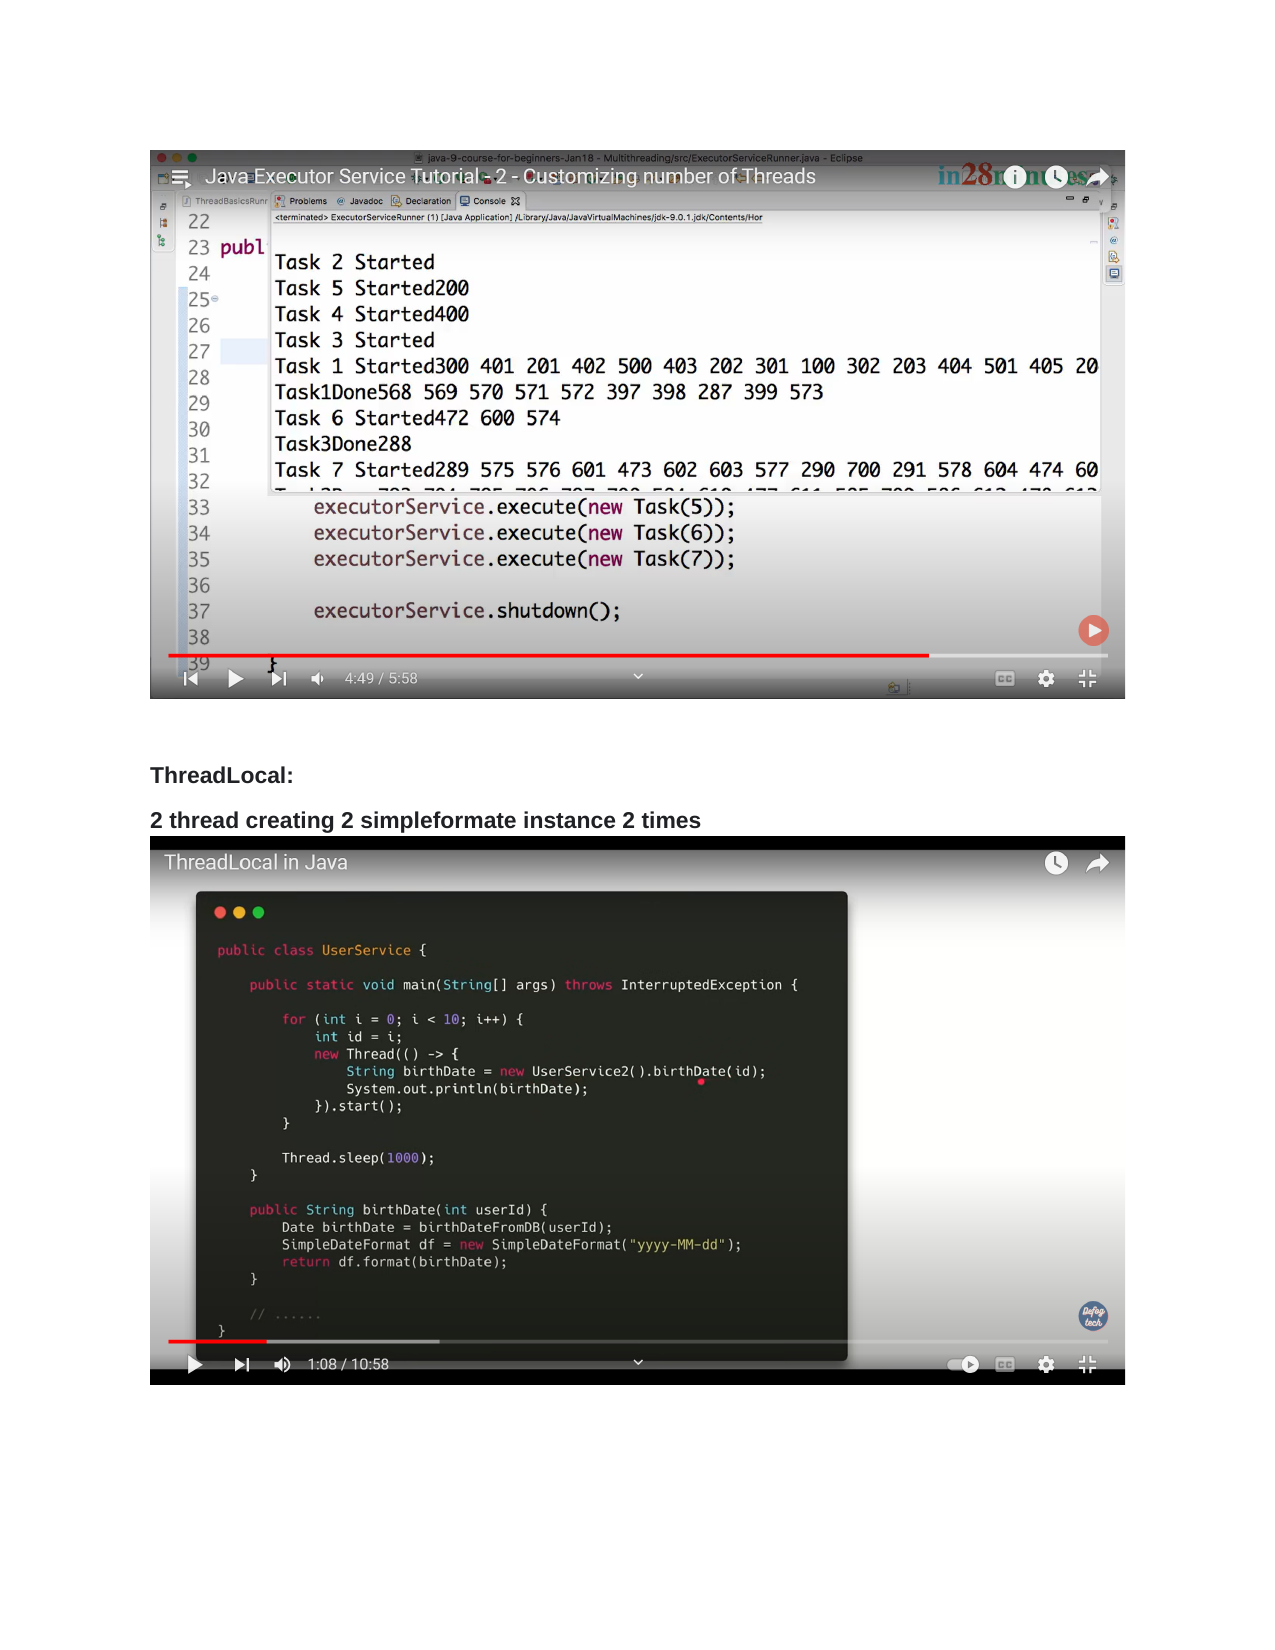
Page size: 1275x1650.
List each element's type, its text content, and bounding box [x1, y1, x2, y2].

text ThreadLocal: [150, 762, 1125, 789]
picture [150, 836, 1125, 1385]
picture [150, 150, 1125, 699]
text 2 thread creating 2 simpleformate instance 2 times [150, 807, 1125, 836]
